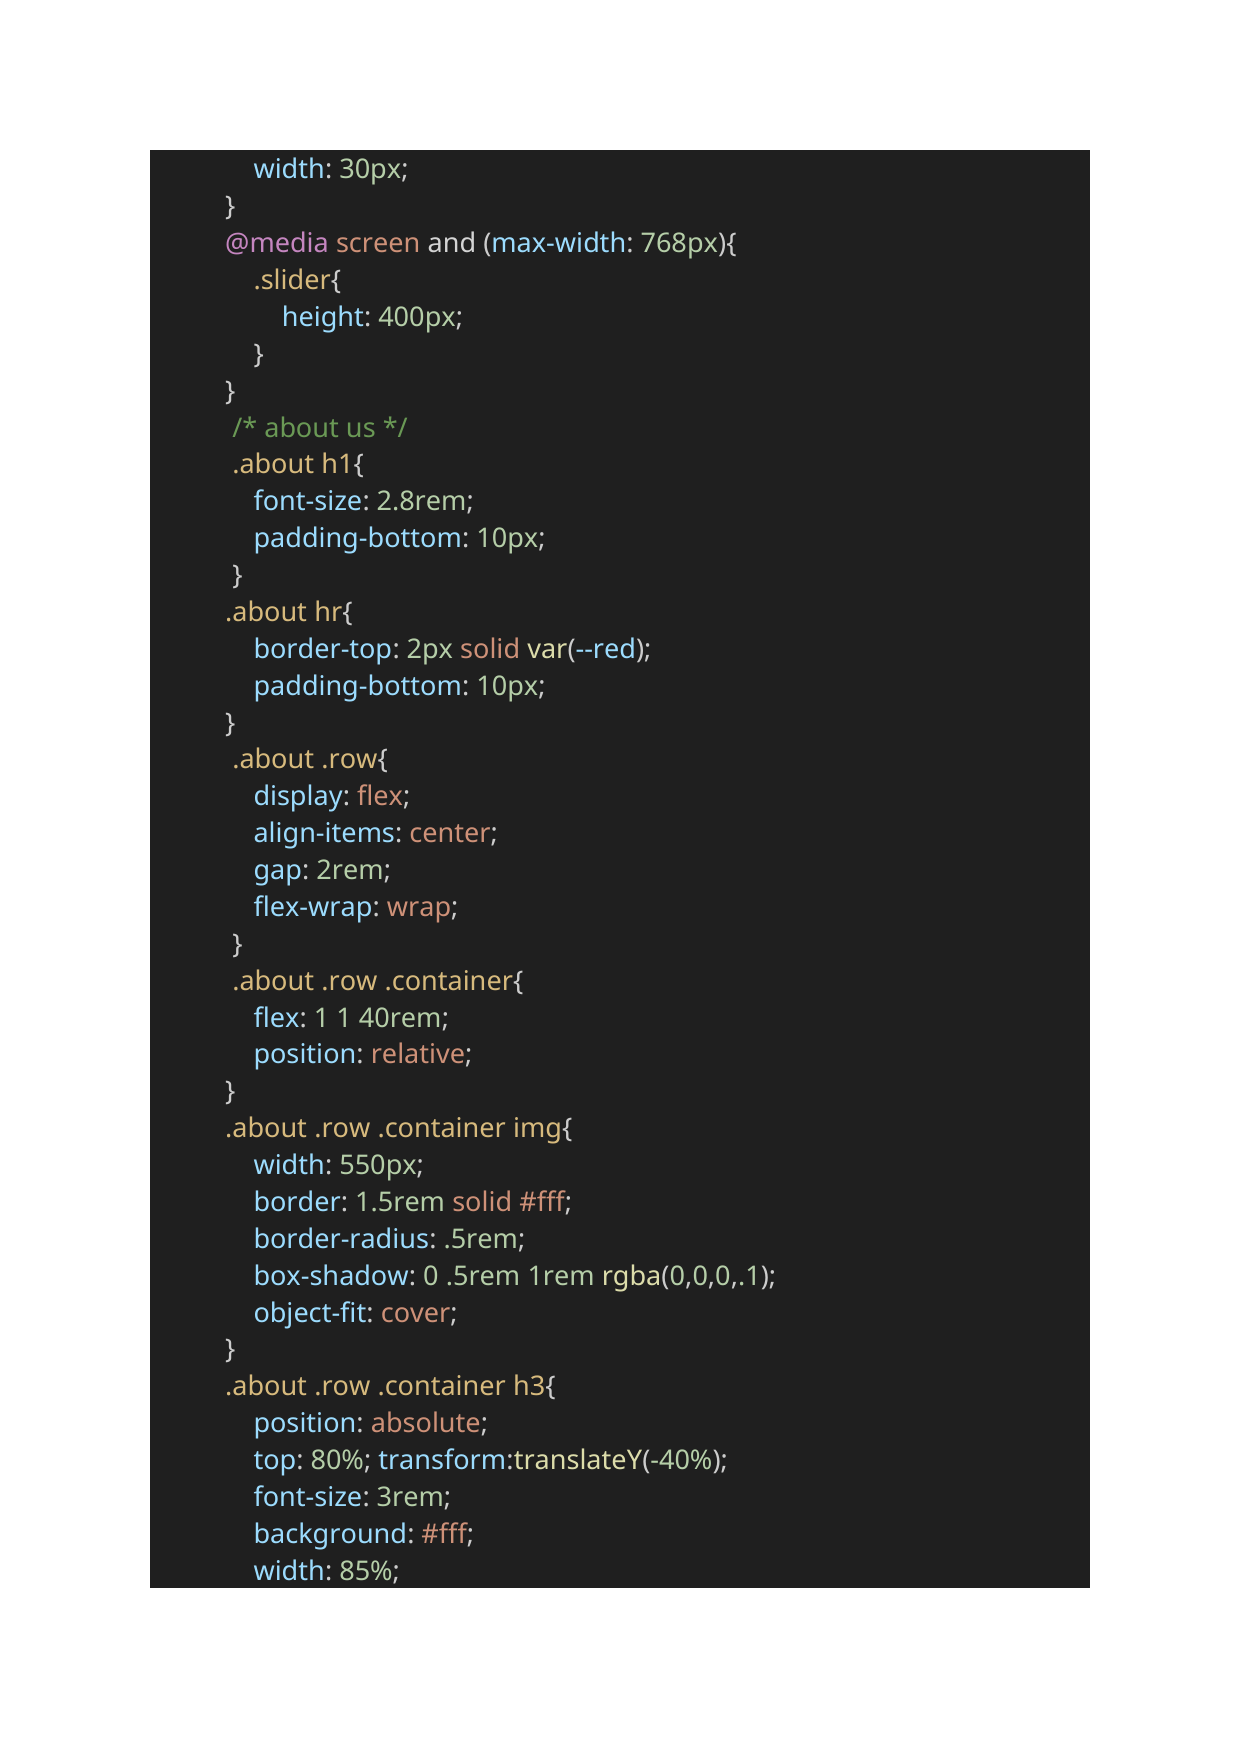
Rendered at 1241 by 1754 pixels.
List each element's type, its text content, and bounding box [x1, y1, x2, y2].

text width: 85%; [150, 1551, 1090, 1588]
text height: 400px; [150, 297, 1090, 334]
text } [150, 371, 1090, 408]
text border-radius: .5rem; [150, 1219, 1090, 1256]
text position: absolute; [150, 1404, 1090, 1441]
text } [150, 703, 1090, 740]
text flex: 1 1 40rem; [150, 998, 1090, 1035]
text .about .row{ [150, 740, 1090, 777]
text padding-bottom: 10px; [150, 519, 1090, 556]
text } [150, 556, 1090, 592]
text top: 80%; transform:translateY(-40%); [150, 1441, 1090, 1477]
text .about .row .container h3{ [150, 1367, 1090, 1404]
text align-items: center; [150, 814, 1090, 851]
text box-shadow: 0 .5rem 1rem rgba(0,0,0,.1); [150, 1256, 1090, 1293]
text flex-wrap: wrap; [150, 887, 1090, 924]
text width: 550px; [150, 1146, 1090, 1182]
text .slider{ [150, 261, 1090, 297]
text .about h1{ [150, 445, 1090, 482]
text font-size: 2.8rem; [150, 482, 1090, 519]
text gap: 2rem; [150, 851, 1090, 887]
text } [150, 924, 1090, 961]
text font-size: 3rem; [150, 1477, 1090, 1514]
text border: 1.5rem solid #fff; [150, 1182, 1090, 1219]
text background: #fff; [150, 1514, 1090, 1551]
text position: relative; [150, 1035, 1090, 1072]
text } [150, 1330, 1090, 1367]
text /* about us */ [150, 408, 1090, 445]
text padding-bottom: 10px; [150, 666, 1090, 703]
text } [150, 187, 1090, 224]
text object-fit: cover; [150, 1293, 1090, 1330]
text .about .row .container{ [150, 961, 1090, 998]
text display: flex; [150, 777, 1090, 814]
text } [150, 334, 1090, 371]
text .about hr{ [150, 592, 1090, 629]
text width: 30px; [150, 150, 1090, 187]
text } [150, 1072, 1090, 1109]
text @media screen and (max-width: 768px){ [150, 224, 1090, 261]
text border-top: 2px solid var(--red); [150, 629, 1090, 666]
text .about .row .container img{ [150, 1109, 1090, 1146]
